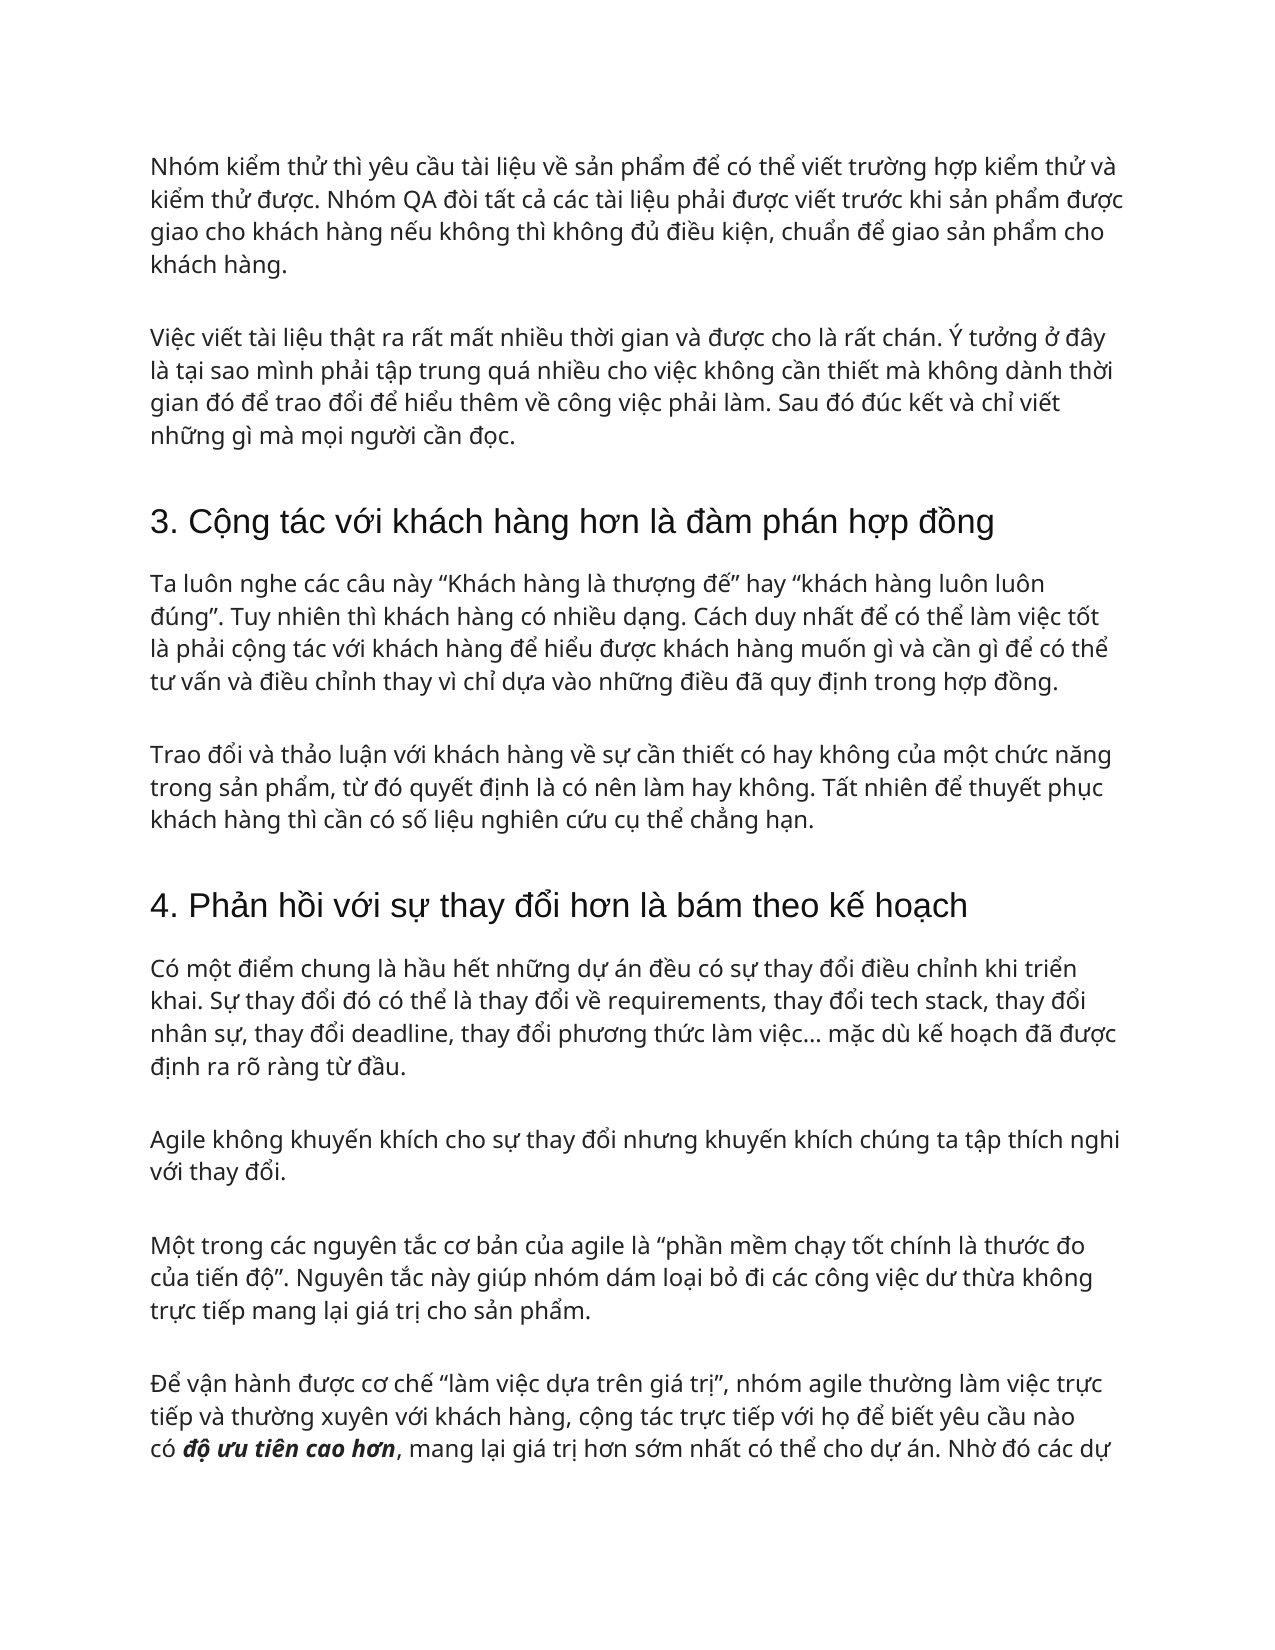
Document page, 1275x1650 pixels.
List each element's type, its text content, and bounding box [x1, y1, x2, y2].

subtitle 4. Phản hồi với sự thay đổi hơn là bám theo kế hoạch [150, 878, 1125, 925]
subtitle 3. Cộng tác với khách hàng hơn là đàm phán hợp đồng [150, 494, 1125, 541]
text Trao đổi và thảo luận với khách hàng về sự cần thiết có hay không của một chức năng trong sản phẩm, từ đó quyết định là có nên làm hay không. Tất nhiên để thuyết phục khách hàng thì cần có số liệu nghiên cứu cụ thể chẳng hạn. [150, 738, 1125, 836]
text Nhóm kiểm thử thì yêu cầu tài liệu về sản phẩm để có thể viết trường hợp kiểm thử và kiểm thử được. Nhóm QA đòi tất cả các tài liệu phải được viết trước khi sản phẩm được giao cho khách hàng nếu không thì không đủ điều kiện, chuẩn để giao sản phẩm cho khách hàng. [150, 150, 1125, 280]
text Ta luôn nghe các câu này “Khách hàng là thượng đế” hay “khách hàng luôn luôn đúng”. Tuy nhiên thì khách hàng có nhiều dạng. Cách duy nhất để có thể làm việc tốt là phải cộng tác với khách hàng để hiểu được khách hàng muốn gì và cần gì để có thể tư vấn và điều chỉnh thay vì chỉ dựa vào những điều đã quy định trong hợp đồng. [150, 567, 1125, 697]
text Agile không khuyến khích cho sự thay đổi nhưng khuyến khích chúng ta tập thích nghi với thay đổi. [150, 1123, 1125, 1188]
text Việc viết tài liệu thật ra rất mất nhiều thời gian và được cho là rất chán. Ý tưởng ở đây là tại sao mình phải tập trung quá nhiều cho việc không cần thiết mà không dành thời gian đó để trao đổi để hiểu thêm về công việc phải làm. Sau đó đúc kết và chỉ viết những gì mà mọi người cần đọc. [150, 321, 1125, 451]
text Một trong các nguyên tắc cơ bản của agile là “phần mềm chạy tốt chính là thước đo của tiến độ”. Nguyên tắc này giúp nhóm dám loại bỏ đi các công việc dư thừa không trực tiếp mang lại giá trị cho sản phẩm. [150, 1228, 1125, 1326]
text Có một điểm chung là hầu hết những dự án đều có sự thay đổi điều chỉnh khi triển khai. Sự thay đổi đó có thể là thay đổi về requirements, thay đổi tech stack, thay đổi nhân sự, thay đổi deadline, thay đổi phương thức làm việc… mặc dù kế hoạch đã được định ra rõ ràng từ đầu. [150, 952, 1125, 1082]
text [150, 1367, 1125, 1465]
